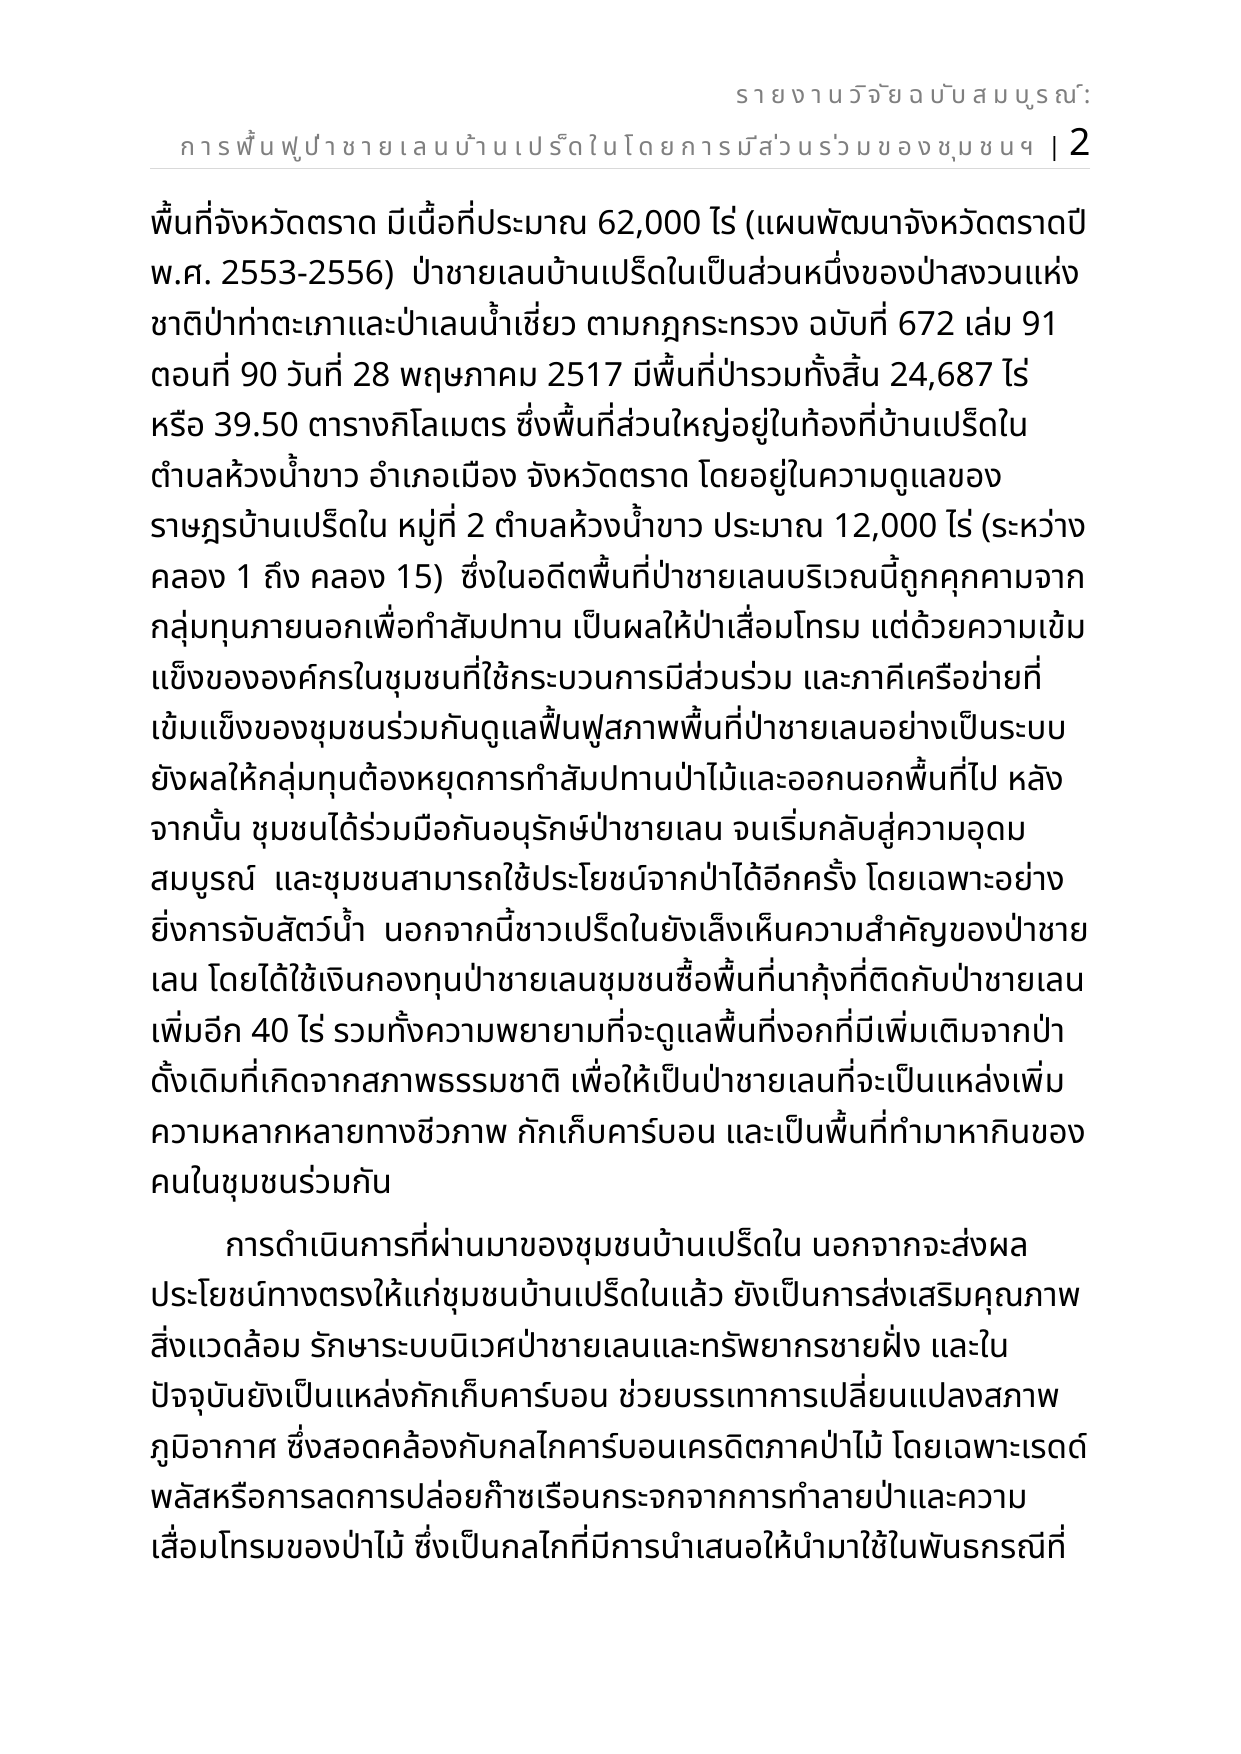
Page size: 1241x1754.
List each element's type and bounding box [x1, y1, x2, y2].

text [150, 1221, 1090, 1574]
text [150, 198, 1090, 1208]
